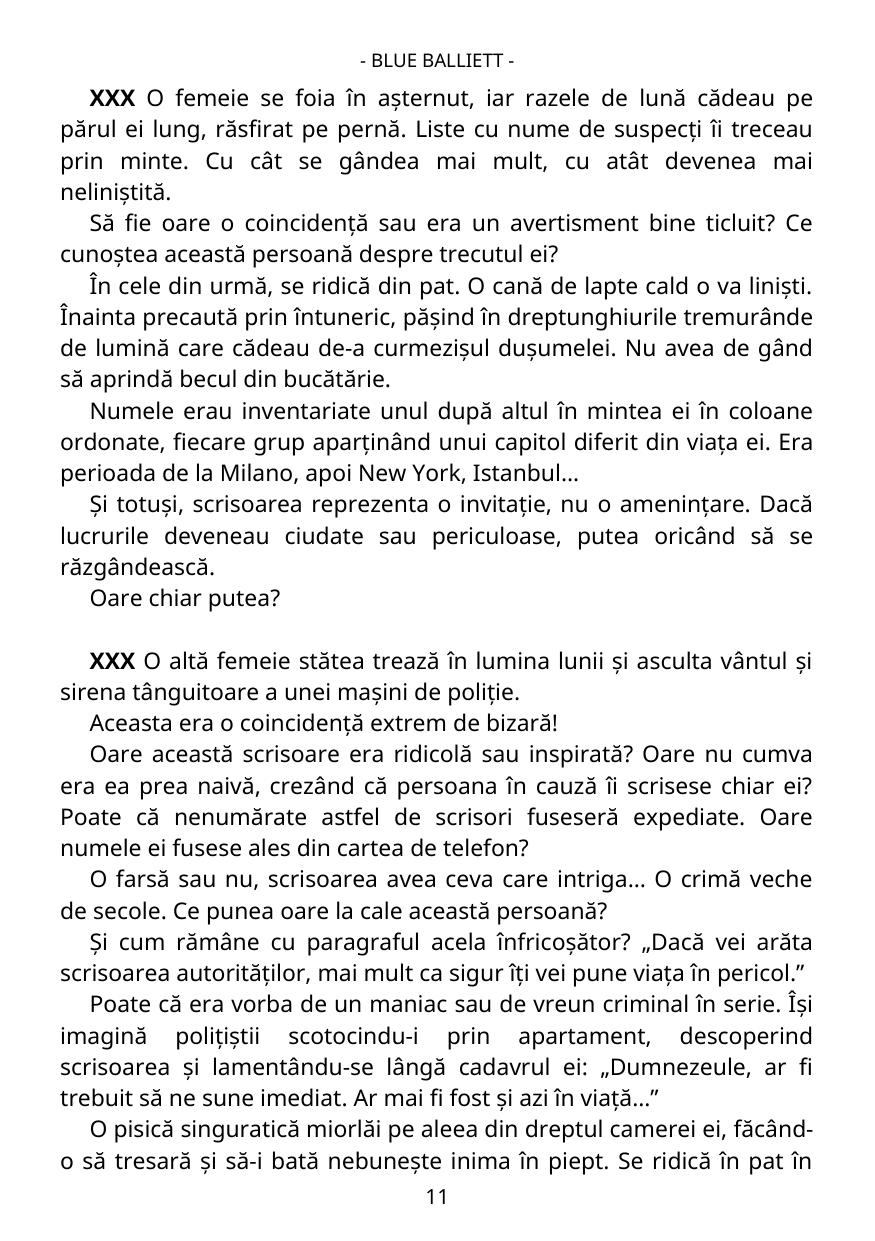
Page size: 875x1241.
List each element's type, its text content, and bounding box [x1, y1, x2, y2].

text Oare această scrisoare era ridicolă sau inspirată? Oare nu cumva era ea prea naivă, crezând că persoana în cauză îi scrisese chiar ei? Poate că nenumărate astfel de scrisori fuseseră expediate. Oare numele ei fusese ales din cartea de telefon? [60, 738, 814, 863]
text Numele erau inventariate unul după altul în mintea ei în coloane ordonate, fiecare grup aparţinând unui capitol diferit din viaţa ei. Era perioada de la Milano, apoi New York, Istanbul… [60, 395, 814, 488]
text Aceasta era o coincidenţă extrem de bizară! [60, 707, 814, 738]
text O farsă sau nu, scrisoarea avea ceva care intriga… O crimă veche de secole. Ce punea oare la cale această persoană? [60, 863, 814, 926]
text În cele din urmă, se ridică din pat. O cană de lapte cald o va linişti. Înainta precaută prin întuneric, păşind în dreptunghiurile tremurânde de lumină care cădeau de-a curmezişul duşumelei. Nu avea de gând să aprindă becul din bucătărie. [60, 270, 814, 395]
text XXX O femeie se foia în aşternut, iar razele de lună cădeau pe părul ei lung, răsfirat pe pernă. Liste cu nume de suspecţi îi treceau prin minte. Cu cât se gândea mai mult, cu atât devenea mai neliniştită. [60, 82, 814, 207]
text XXX O altă femeie stătea trează în lumina lunii şi asculta vântul şi sirena tânguitoare a unei maşini de poliţie. [60, 645, 814, 707]
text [60, 1113, 814, 1176]
text Şi cum rămâne cu paragraful acela înfricoşător? „Dacă vei arăta scrisoarea autorităţilor, mai mult ca sigur îţi vei pune viaţa în pericol.” [60, 926, 814, 988]
text Poate că era vorba de un maniac sau de vreun criminal în serie. Îşi imagină poliţiştii scotocindu-i prin apartament, descoperind scrisoarea şi lamentându-se lângă cadavrul ei: „Dumnezeule, ar fi trebuit să ne sune imediat. Ar mai fi fost şi azi în viaţă…” [60, 988, 814, 1113]
text Şi totuşi, scrisoarea reprezenta o invitaţie, nu o ameninţare. Dacă lucrurile deveneau ciudate sau periculoase, putea oricând să se răzgândească. [60, 488, 814, 582]
text Să fie oare o coincidenţă sau era un avertisment bine ticluit? Ce cunoştea această persoană despre trecutul ei? [60, 207, 814, 270]
text Oare chiar putea? [60, 582, 814, 613]
